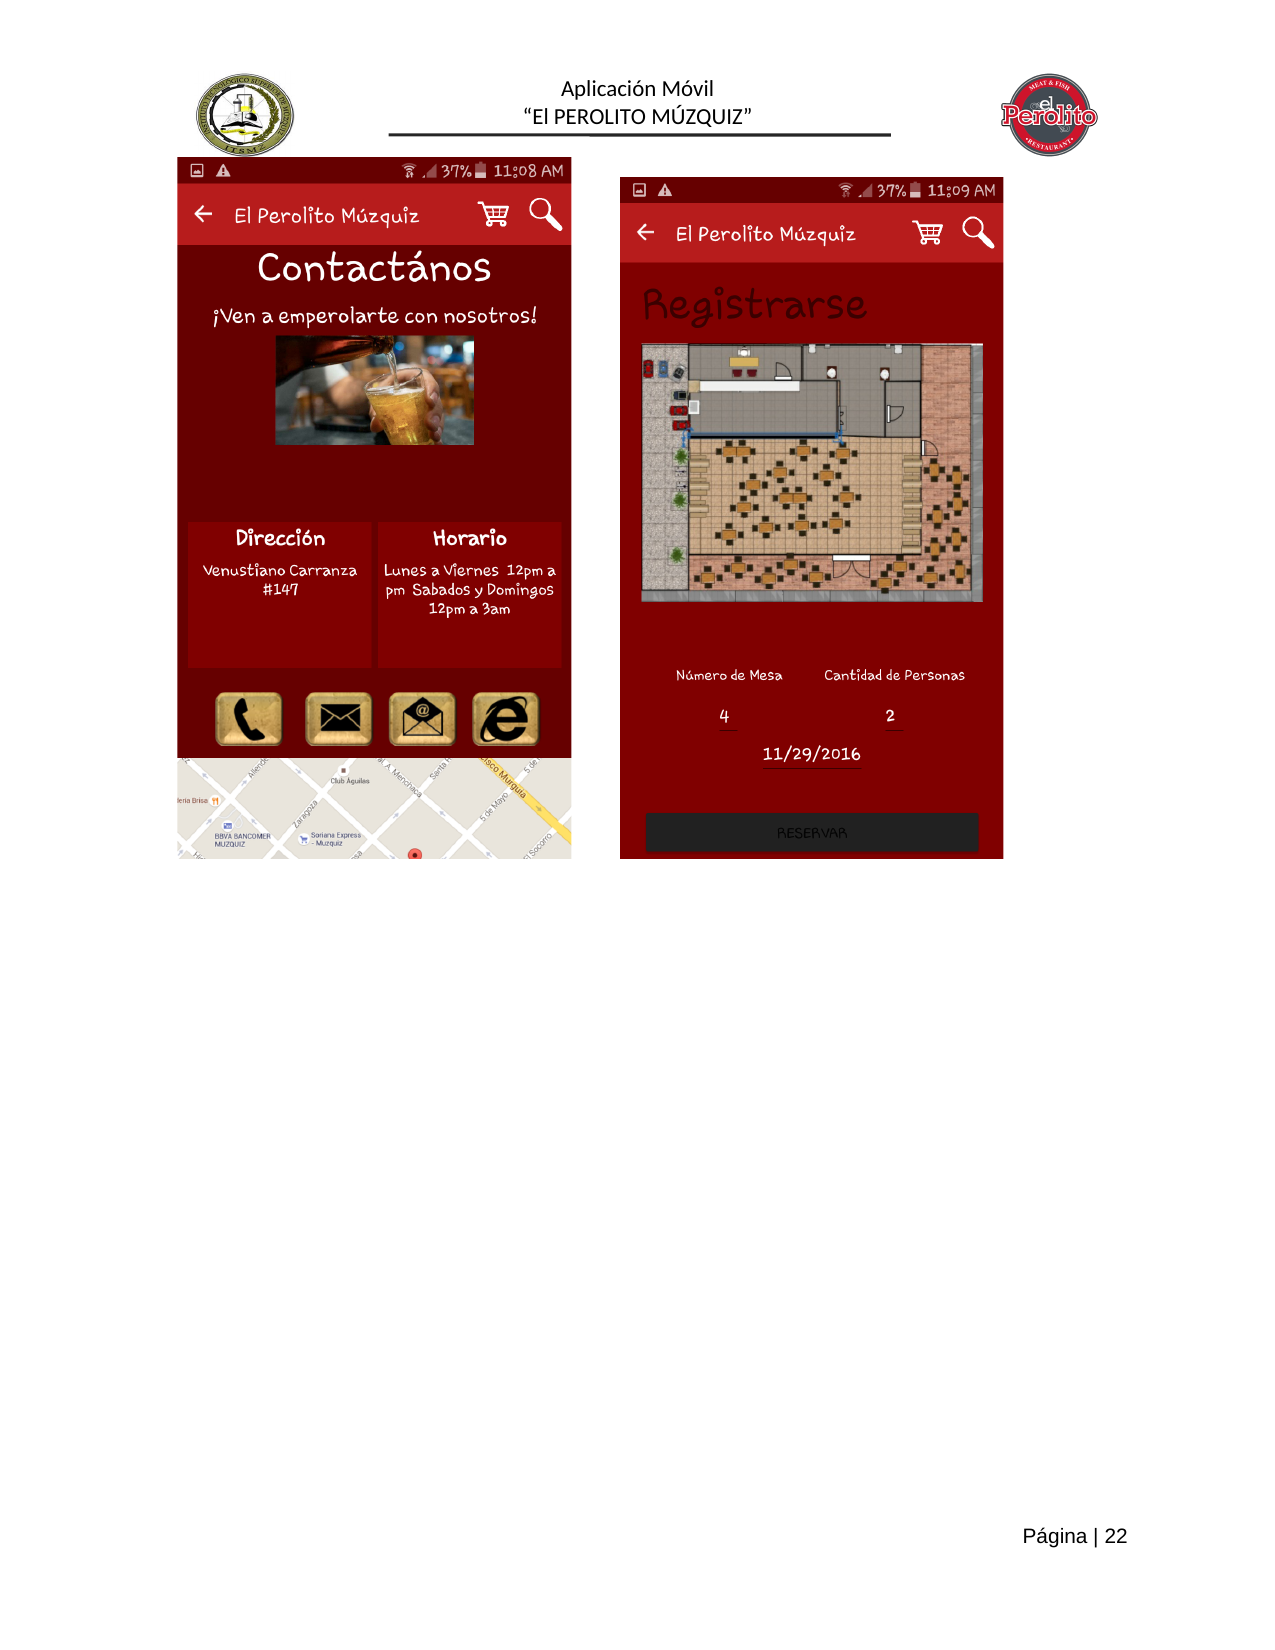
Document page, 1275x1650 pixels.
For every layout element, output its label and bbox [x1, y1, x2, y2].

picture [992, 73, 1108, 158]
picture [177, 71, 572, 859]
picture [620, 177, 1004, 859]
